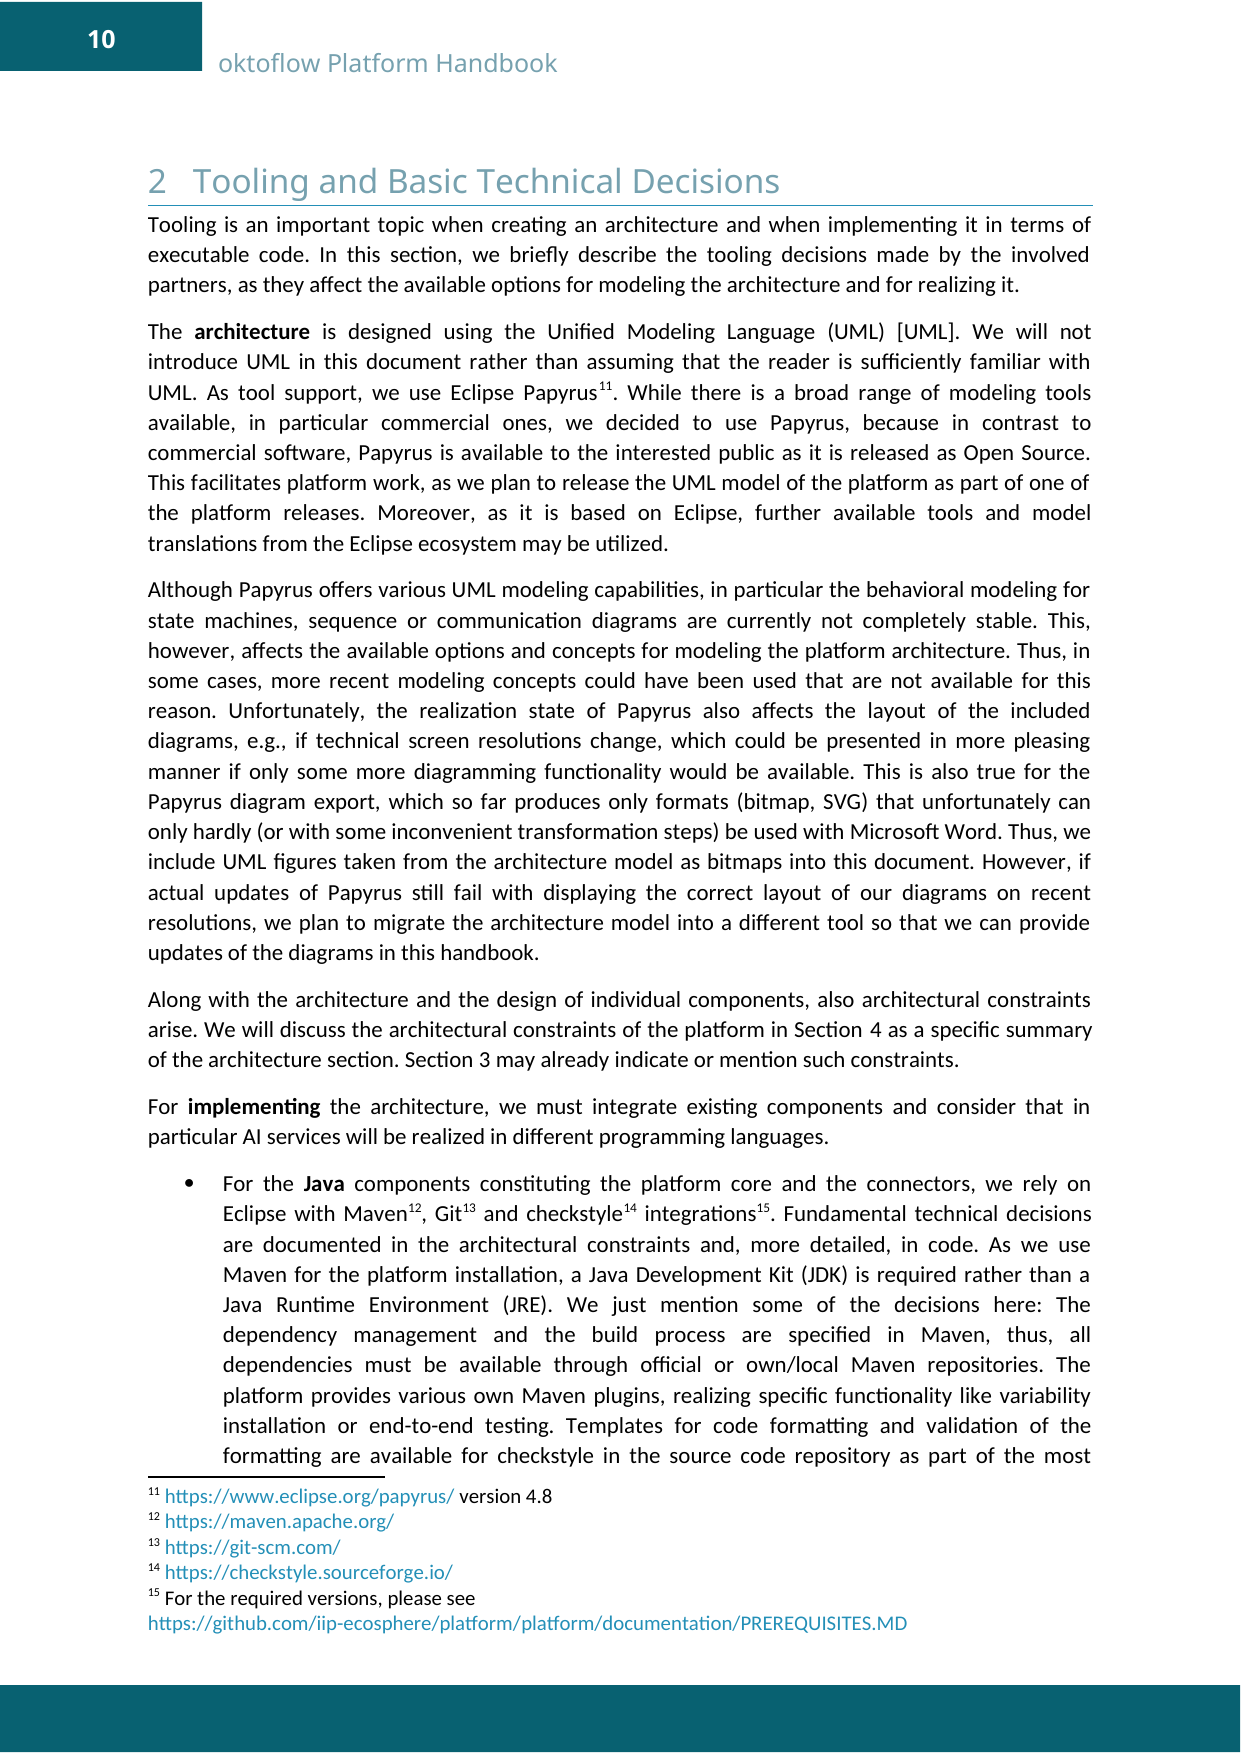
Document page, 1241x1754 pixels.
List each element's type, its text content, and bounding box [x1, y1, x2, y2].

text Along with the architecture and the design of individual components, also architectural constraints arise. We will discuss the architectural constraints of the platform in Section 4 as a specific summary of the architecture section. Section 3 may already indicate or mention such constraints. [148, 985, 1093, 1073]
text The architecture is designed using the Unified Modeling Language (UML) [UML]. We will not introduce UML in this document rather than assuming that the reader is sufficiently familiar with UML. As tool support, we use Eclipse Papyrus. While there is a broad range of modeling tools available, in particular commercial ones, we decided to use Papyrus, because in contrast to commercial software, Papyrus is available to the interested public as it is released as Open Source. This facilitates platform work, as we plan to release the UML model of the platform as part of one of the platform releases. Moreover, as it is based on Eclipse, further available tools and model translations from the Eclipse ecosystem may be utilized. [148, 317, 1093, 557]
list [185, 1169, 1093, 1469]
text Tooling is an important topic when creating an architecture and when implementing it in terms of executable code. In this section, we briefly describe the tooling decisions made by the involved partners, as they affect the available options for modeling the architecture and for realizing it. [148, 210, 1093, 298]
text For implementing the architecture, we must integrate existing components and consider that in particular AI services will be realized in different programming languages. [148, 1092, 1093, 1151]
subtitle Tooling and Basic Technical Decisions [148, 158, 1093, 205]
text Although Papyrus offers various UML modeling capabilities, in particular the behavioral modeling for state machines, sequence or communication diagrams are currently not completely stable. This, however, affects the available options and concepts for modeling the platform architecture. Thus, in some cases, more recent modeling concepts could have been used that are not available for this reason. Unfortunately, the realization state of Papyrus also affects the layout of the included diagrams, e.g., if technical screen resolutions change, which could be presented in more pleasing manner if only some more diagramming functionality would be available. This is also true for the Papyrus diagram export, which so far produces only formats (bitmap, SVG) that unfortunately can only hardly (or with some inconvenient transformation steps) be used with Microsoft Word. Thus, we include UML figures taken from the architecture model as bitmaps into this document. However, if actual updates of Papyrus still fail with displaying the correct layout of our diagrams on recent resolutions, we plan to migrate the architecture model into a different tool so that we can provide updates of the diagrams in this handbook. [148, 576, 1093, 966]
